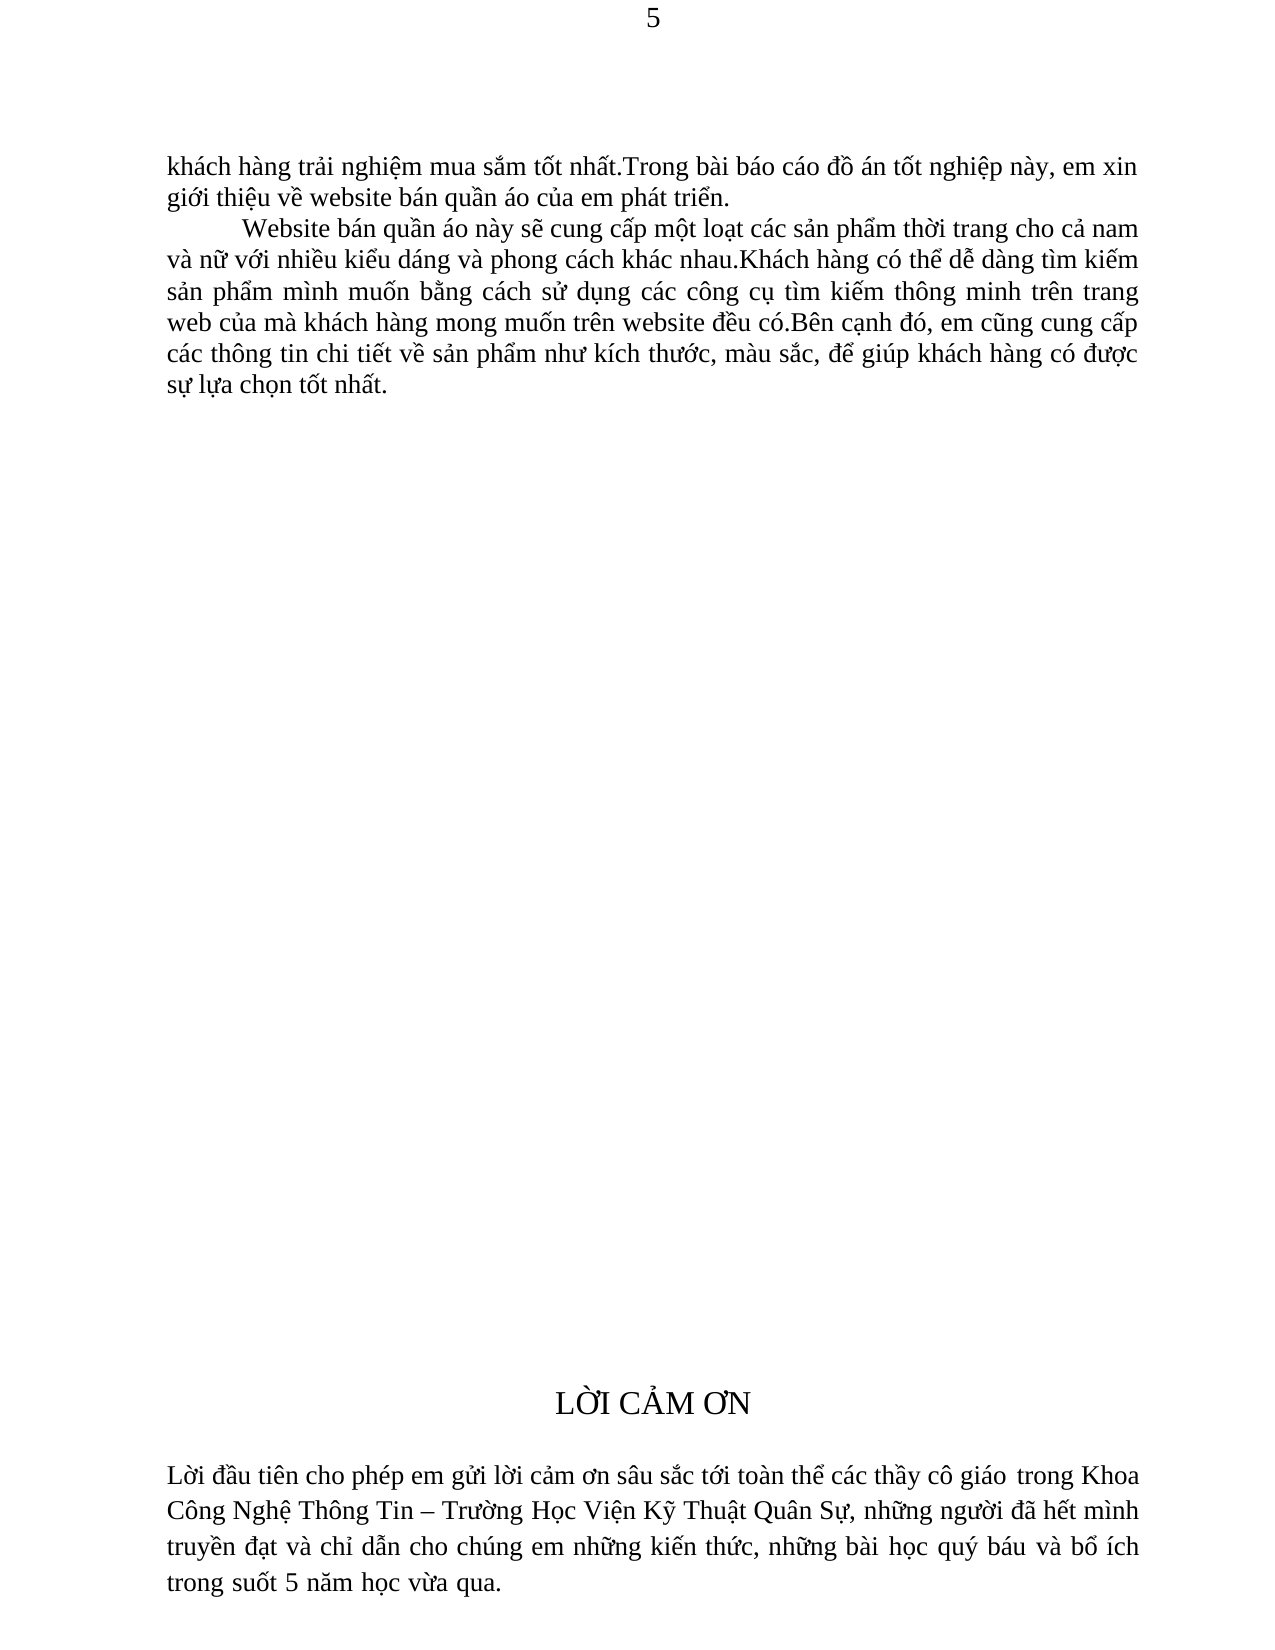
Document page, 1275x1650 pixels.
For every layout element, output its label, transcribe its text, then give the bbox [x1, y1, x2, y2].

text Lời đầu tiên cho phép em gửi lời cảm ơn sâu sắc tới toàn thể các thầy cô giáo trong Khoa Công Nghệ Thông Tin – Trường Học Viện Kỹ Thuật Quân Sự, những người đã hết mình truyền đạt và chỉ dẫn cho chúng em những kiến thức, những bài học quý báu và bổ ích trong suốt 5 năm học vừa qua. [167, 1459, 1139, 1597]
subtitle LỜI CẢM ƠN [167, 1383, 1139, 1422]
text Website bán quần áo này sẽ cung cấp một loạt các sản phẩm thời trang cho cả nam và nữ với nhiều kiểu dáng và phong cách khác nhau.Khách hàng có thể dễ dàng tìm kiếm sản phẩm mình muốn bằng cách sử dụng các công cụ tìm kiếm thông minh trên trang web của mà khách hàng mong muốn trên website đều có.Bên cạnh đó, em cũng cung cấp các thông tin chi tiết về sản phẩm như kích thước, màu sắc, để giúp khách hàng có được sự lựa chọn tốt nhất. [167, 212, 1139, 399]
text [167, 150, 1139, 212]
